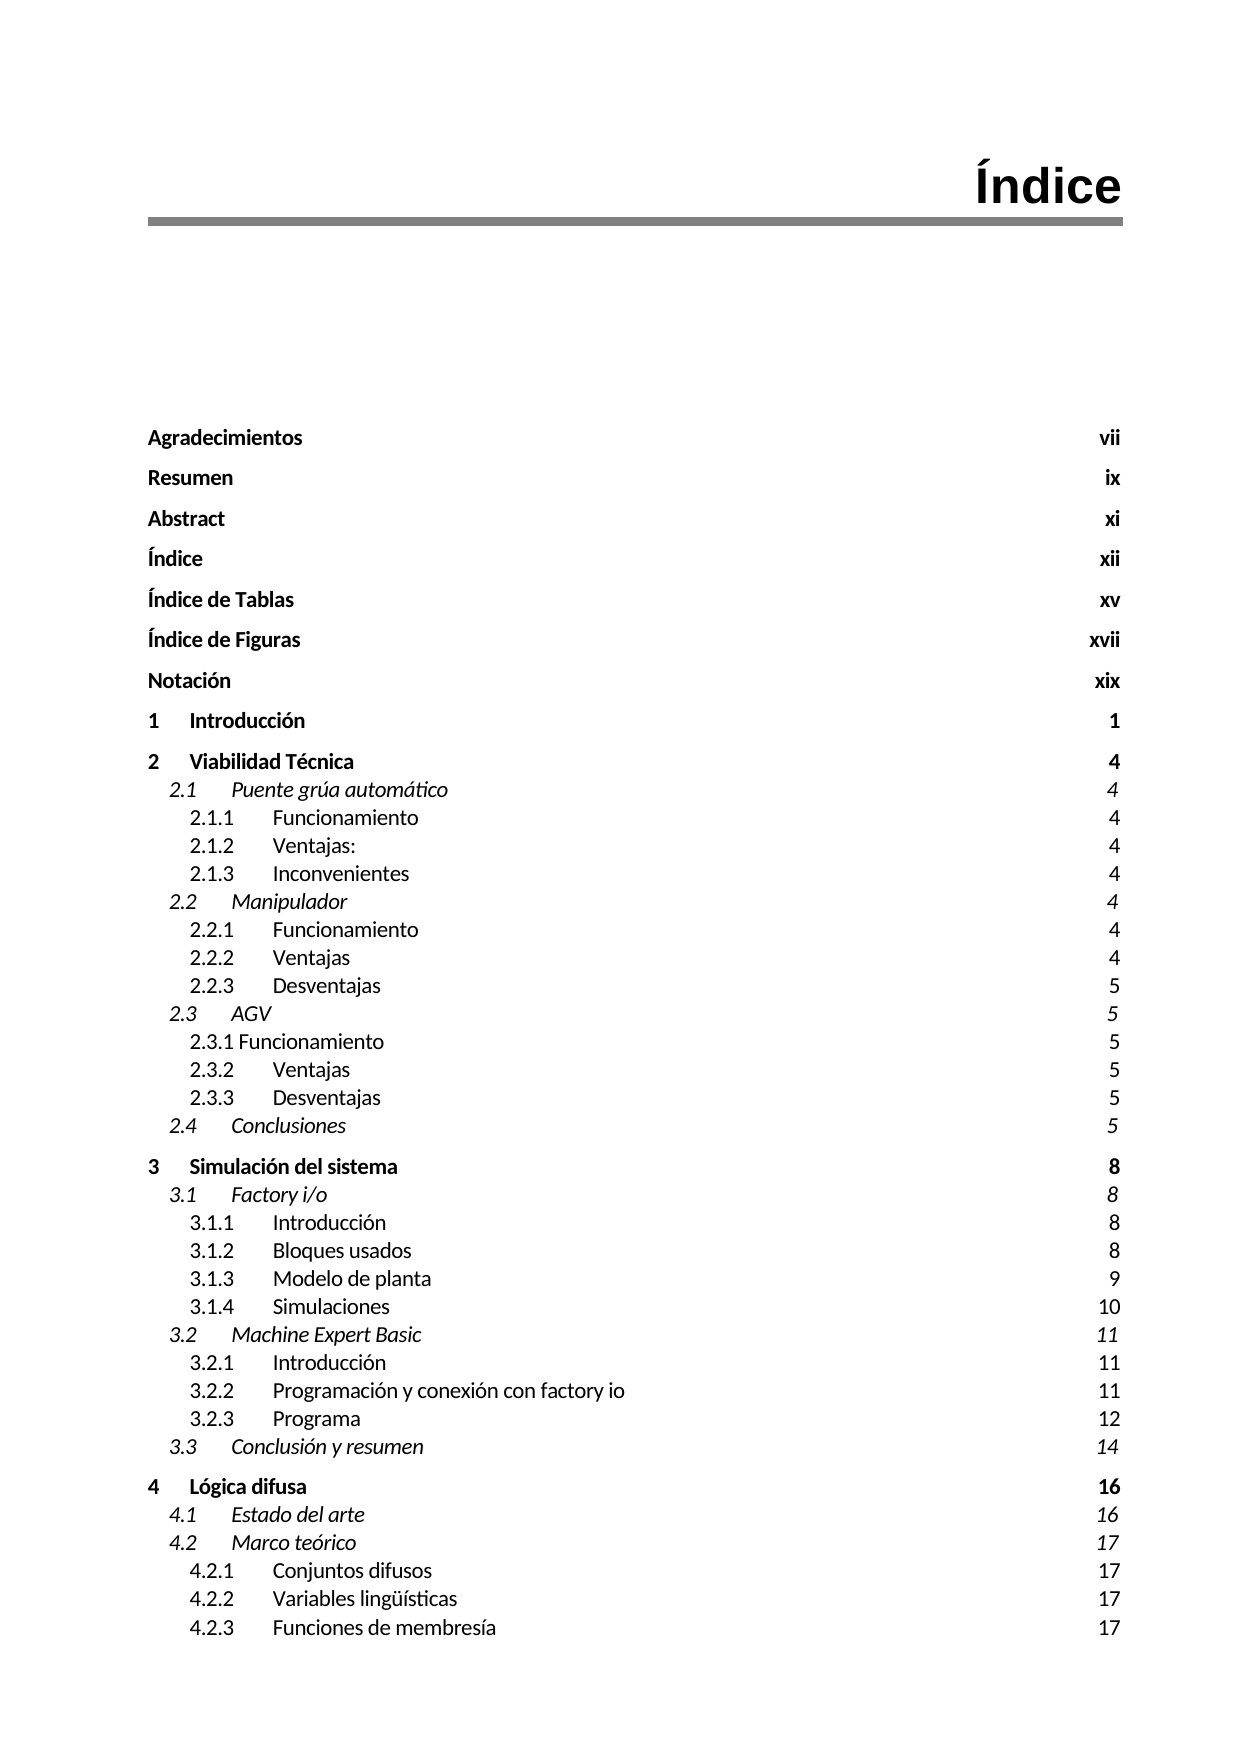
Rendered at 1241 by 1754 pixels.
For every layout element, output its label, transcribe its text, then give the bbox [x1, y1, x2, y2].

text 4.2 Marco teórico 17 [168, 1528, 1122, 1557]
text 1 Introducción 1 [148, 706, 1122, 734]
text 2.4 Conclusiones 5 [168, 1111, 1122, 1139]
text 2.2 Manipulador 4 [168, 887, 1122, 915]
text 2 Viabilidad Técnica 4 [148, 747, 1122, 775]
text 2.2.1 Funcionamiento 4 [189, 915, 1122, 943]
text 2.2.2 Ventajas 4 [189, 943, 1122, 971]
text Índice de Figuras xvii [148, 625, 1122, 653]
text 3.1.3 Modelo de planta 9 [189, 1264, 1122, 1292]
text Índice de Tablas xv [148, 585, 1122, 613]
text 3.2.3 Programa 12 [189, 1404, 1122, 1432]
text 3.3 Conclusión y resumen 14 [168, 1432, 1122, 1460]
text Índice xii [148, 544, 1122, 572]
text 2.3 AGV 5 [168, 999, 1122, 1027]
text Índice [148, 157, 1123, 217]
text 2.3.2 Ventajas 5 [189, 1055, 1122, 1083]
text 3.2.2 Programación y conexión con factory io 11 [189, 1376, 1122, 1404]
text 3.1.4 Simulaciones 10 [189, 1292, 1122, 1320]
text 3.2.1 Introducción 11 [189, 1348, 1122, 1376]
text Notación xix [148, 666, 1122, 694]
text 4.1 Estado del arte 16 [168, 1501, 1122, 1528]
text 3.1.2 Bloques usados 8 [189, 1236, 1122, 1264]
text 2.1 Puente grúa automático 4 [168, 775, 1122, 803]
text 2.1.2 Ventajas: 4 [189, 831, 1122, 859]
text 4 Lógica difusa 16 [148, 1472, 1122, 1501]
text 4.2.1 Conjuntos difusos 17 [189, 1557, 1122, 1584]
text 3.1.1 Introducción 8 [189, 1208, 1122, 1236]
text 2.3.3 Desventajas 5 [189, 1083, 1122, 1111]
text 3.2 Machine Expert Basic 11 [168, 1320, 1122, 1348]
text 2.2.3 Desventajas 5 [189, 971, 1122, 999]
text 2.1.1 Funcionamiento 4 [189, 803, 1122, 831]
text 2.1.3 Inconvenientes 4 [189, 859, 1122, 887]
text 3 Simulación del sistema 8 [148, 1152, 1122, 1180]
text 2.3.1 Funcionamiento 5 [189, 1027, 1122, 1055]
text Abstract xi [148, 504, 1122, 532]
text 3.1 Factory i/o 8 [168, 1180, 1122, 1208]
text Resumen ix [148, 463, 1122, 491]
text Agradecimientos vii [148, 423, 1122, 451]
text 4.2.2 Variables lingüísticas 17 [189, 1584, 1122, 1613]
text 4.2.3 Funciones de membresía 17 [189, 1613, 1122, 1641]
